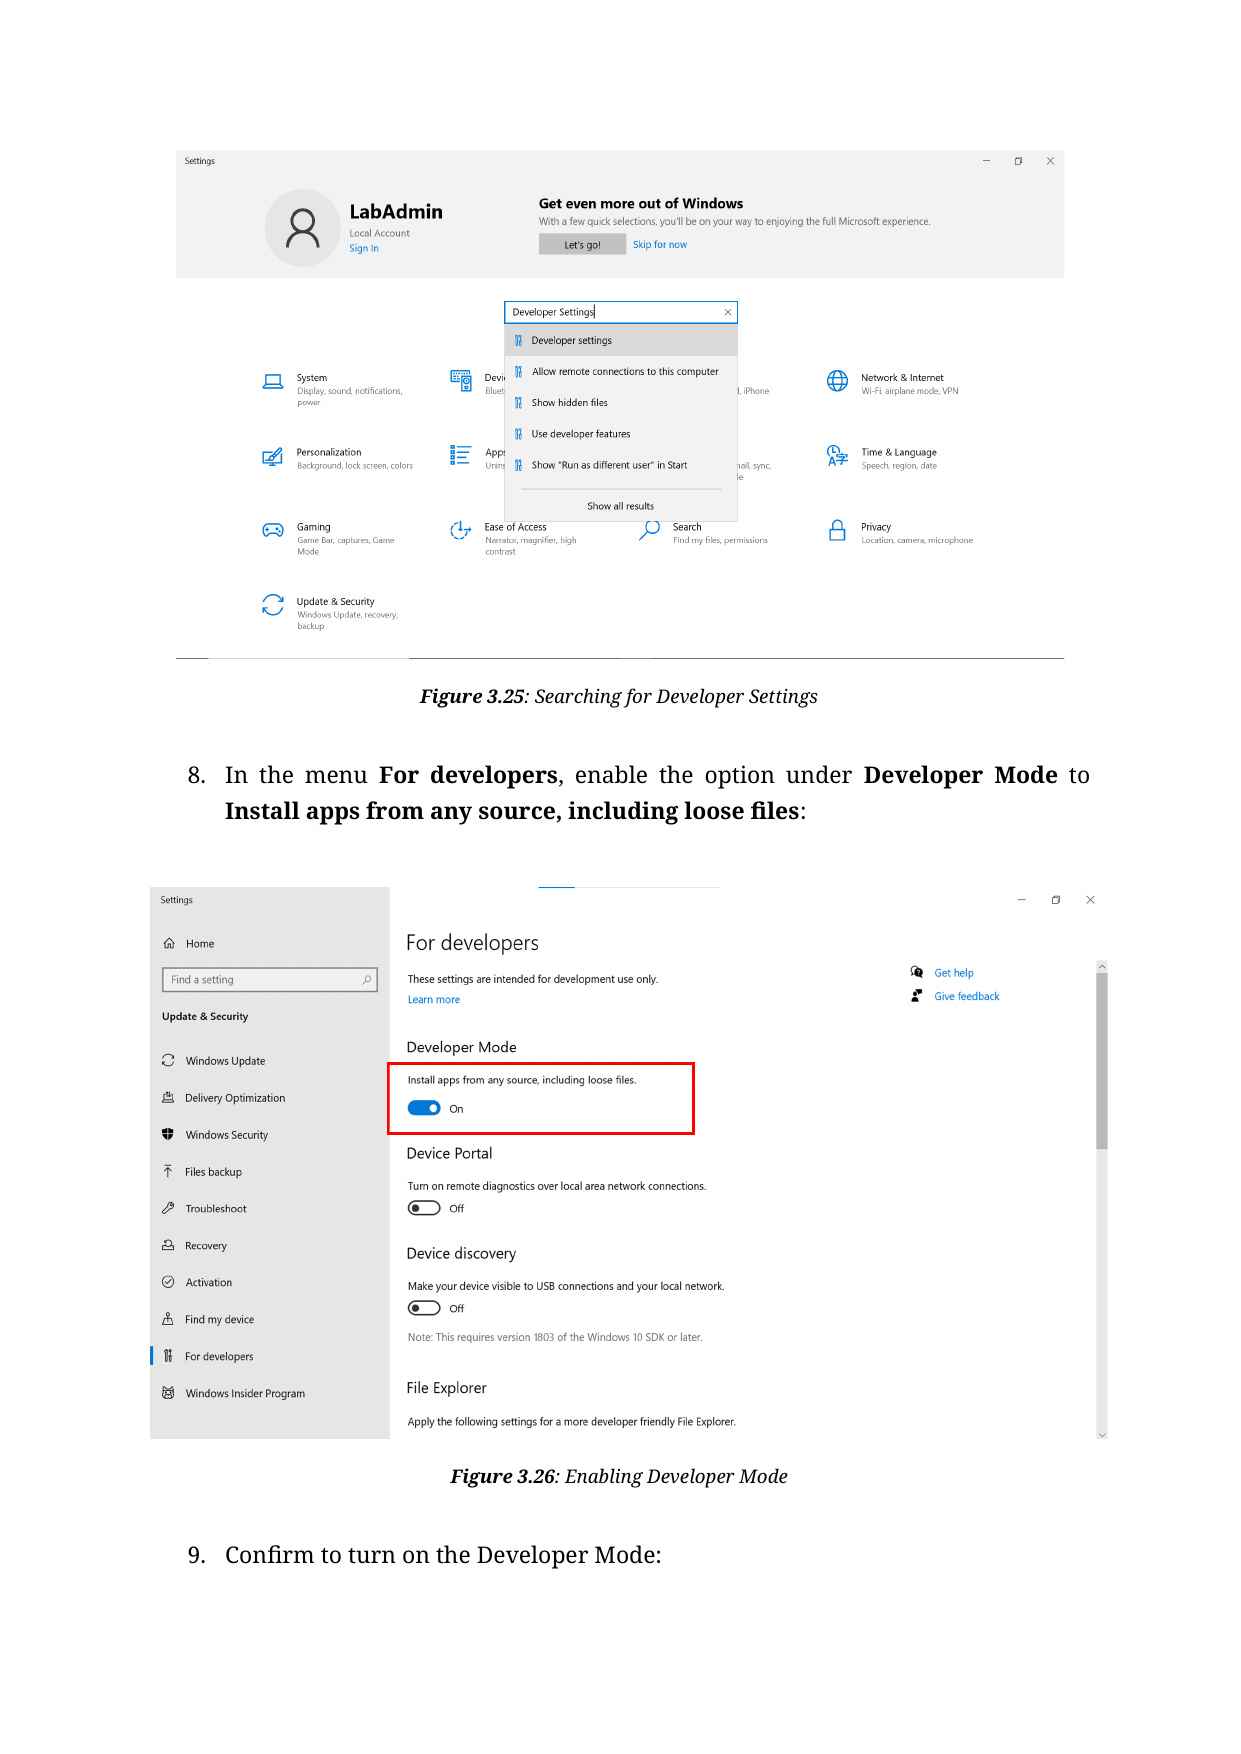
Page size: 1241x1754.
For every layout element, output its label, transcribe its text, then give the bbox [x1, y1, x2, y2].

list In the menu For developers, enable the option under Developer Mode to Install apps from any source, including loose files: [187, 759, 1090, 826]
picture [175, 150, 1065, 659]
picture [150, 887, 1108, 1439]
text Figure 3.26: Enabling Developer Mode [150, 1463, 1090, 1489]
list Confirm to turn on the Developer Mode: [187, 1539, 1090, 1570]
text Figure 3.25: Searching for Developer Settings [150, 683, 1090, 709]
